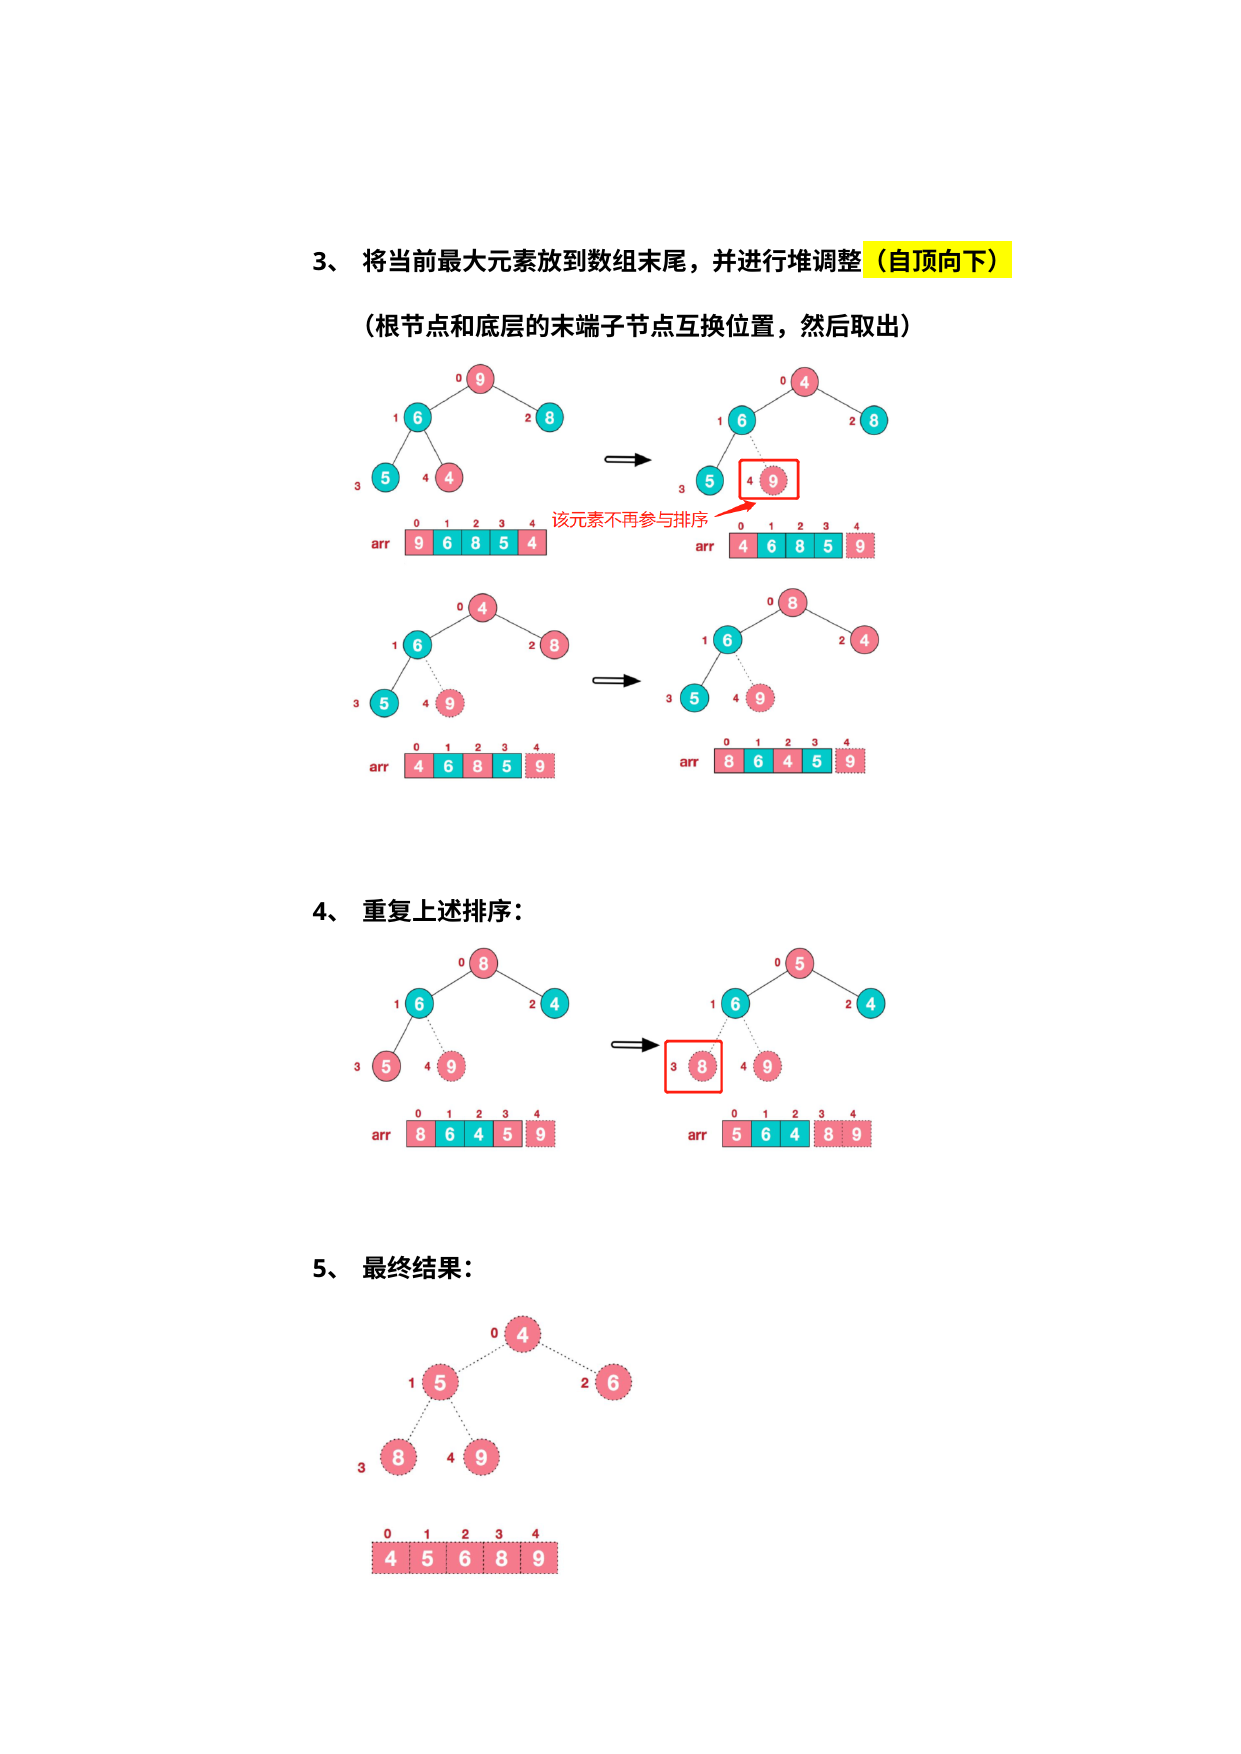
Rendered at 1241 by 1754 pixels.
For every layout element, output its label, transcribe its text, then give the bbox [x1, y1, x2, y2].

list 重复上述排序： [312, 877, 1053, 942]
picture [350, 1310, 642, 1581]
picture [350, 357, 896, 574]
picture [350, 942, 893, 1158]
list 将当前最大元素放到数组末尾，并进行堆调整（自顶向下） [312, 227, 1053, 292]
list 最终结果： [312, 1234, 1053, 1299]
picture [350, 584, 890, 783]
list （根节点和底层的末端子节点互换位置，然后取出） [350, 292, 1053, 357]
